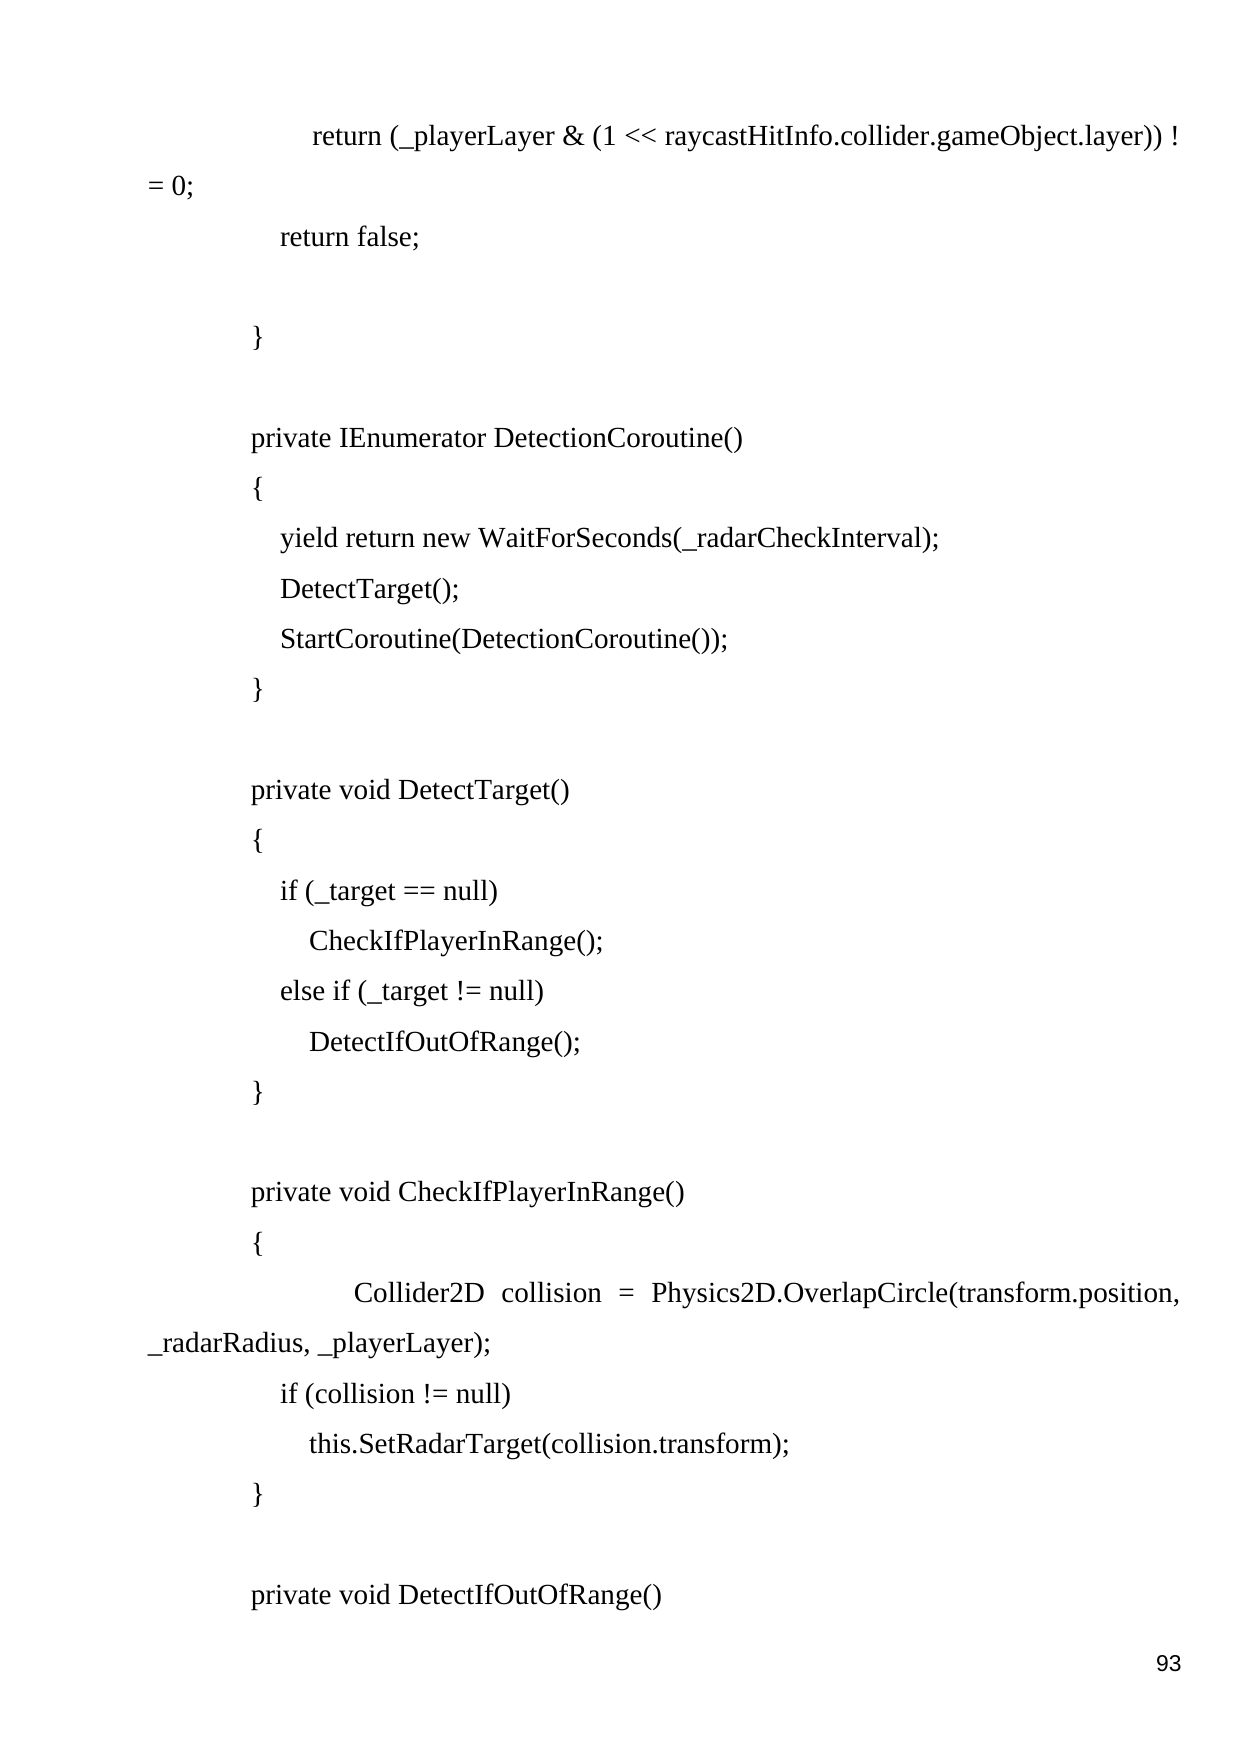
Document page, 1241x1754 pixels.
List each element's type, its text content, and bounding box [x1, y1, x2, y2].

text { [148, 1225, 1181, 1258]
text DetectIfOutOfRange(); [148, 1024, 1181, 1057]
text private IEnumerator DetectionCoroutine() [148, 420, 1181, 453]
text DetectTarget(); [148, 571, 1181, 604]
text if (collision != null) [148, 1376, 1181, 1409]
text Collider2D collision = Physics2D.OverlapCircle(transform.position, _radarRadius, _playerLayer); [148, 1275, 1181, 1359]
text if (_target == null) [148, 873, 1181, 906]
text return (_playerLayer & (1 << raycastHitInfo.collider.gameObject.layer)) != 0; [148, 118, 1181, 202]
text StartCoroutine(DetectionCoroutine()); [148, 621, 1181, 655]
text { [148, 470, 1181, 504]
text private void DetectTarget() [148, 772, 1181, 806]
text } [148, 671, 1181, 705]
text { [148, 822, 1181, 856]
text } [148, 319, 1181, 353]
text yield return new WaitForSeconds(_radarCheckInterval); [148, 521, 1181, 554]
text private void DetectIfOutOfRange() [148, 1577, 1181, 1611]
text else if (_target != null) [148, 973, 1181, 1007]
text } [148, 1476, 1181, 1510]
text private void CheckIfPlayerInRange() [148, 1174, 1181, 1208]
text this.SetRadarTarget(collision.transform); [148, 1426, 1181, 1460]
text CheckIfPlayerInRange(); [148, 923, 1181, 957]
text return false; [148, 219, 1181, 252]
text } [148, 1074, 1181, 1107]
